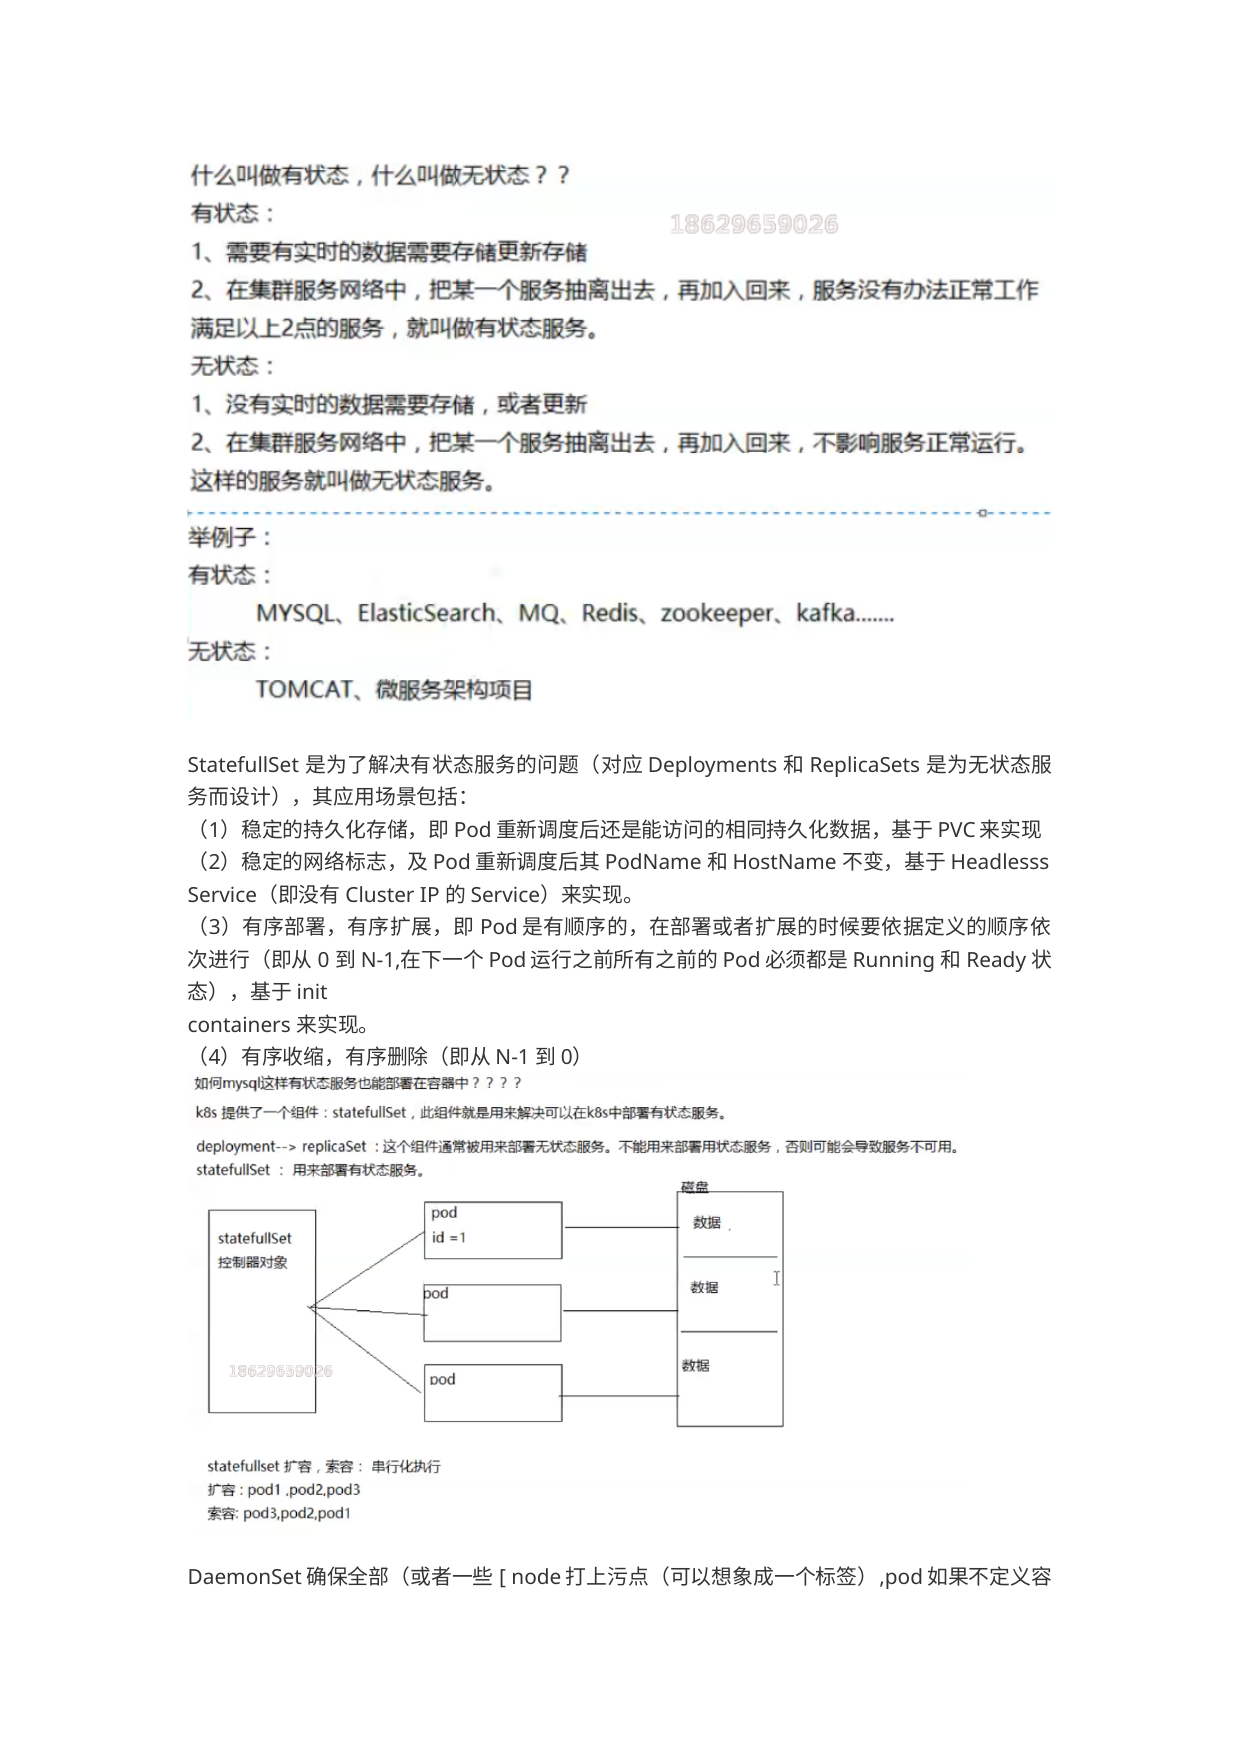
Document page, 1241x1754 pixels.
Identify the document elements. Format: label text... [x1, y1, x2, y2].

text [187, 1559, 1053, 1592]
picture [187, 162, 1053, 720]
text StatefullSet 是为了解决有状态服务的问题（对应Deployments 和 ReplicaSets 是为无状态服务而设计），其应用场景包括： （1）稳定的持久化存储，即Pod重新调度后还是能访问的相同持久化数据，基于PVC来实现 （2）稳定的网络标志，及Pod重新调度后其 PodName 和 HostName 不变，基于Headlesss Service（即没有 Cluster IP 的 Service）来实现。 （3）有序部署，有序扩展，即Pod是有顺序的，在部署或者扩展的时候要依据定义的顺序依次进行（即从 0 到 N-1,在下一个Pod运行之前所有之前的Pod必须都是Running 和 Ready 状态），基于 init containers 来实现。 （4）有序收缩，有序删除（即从N-1 到 0） [187, 747, 1053, 1072]
picture [187, 1072, 969, 1535]
